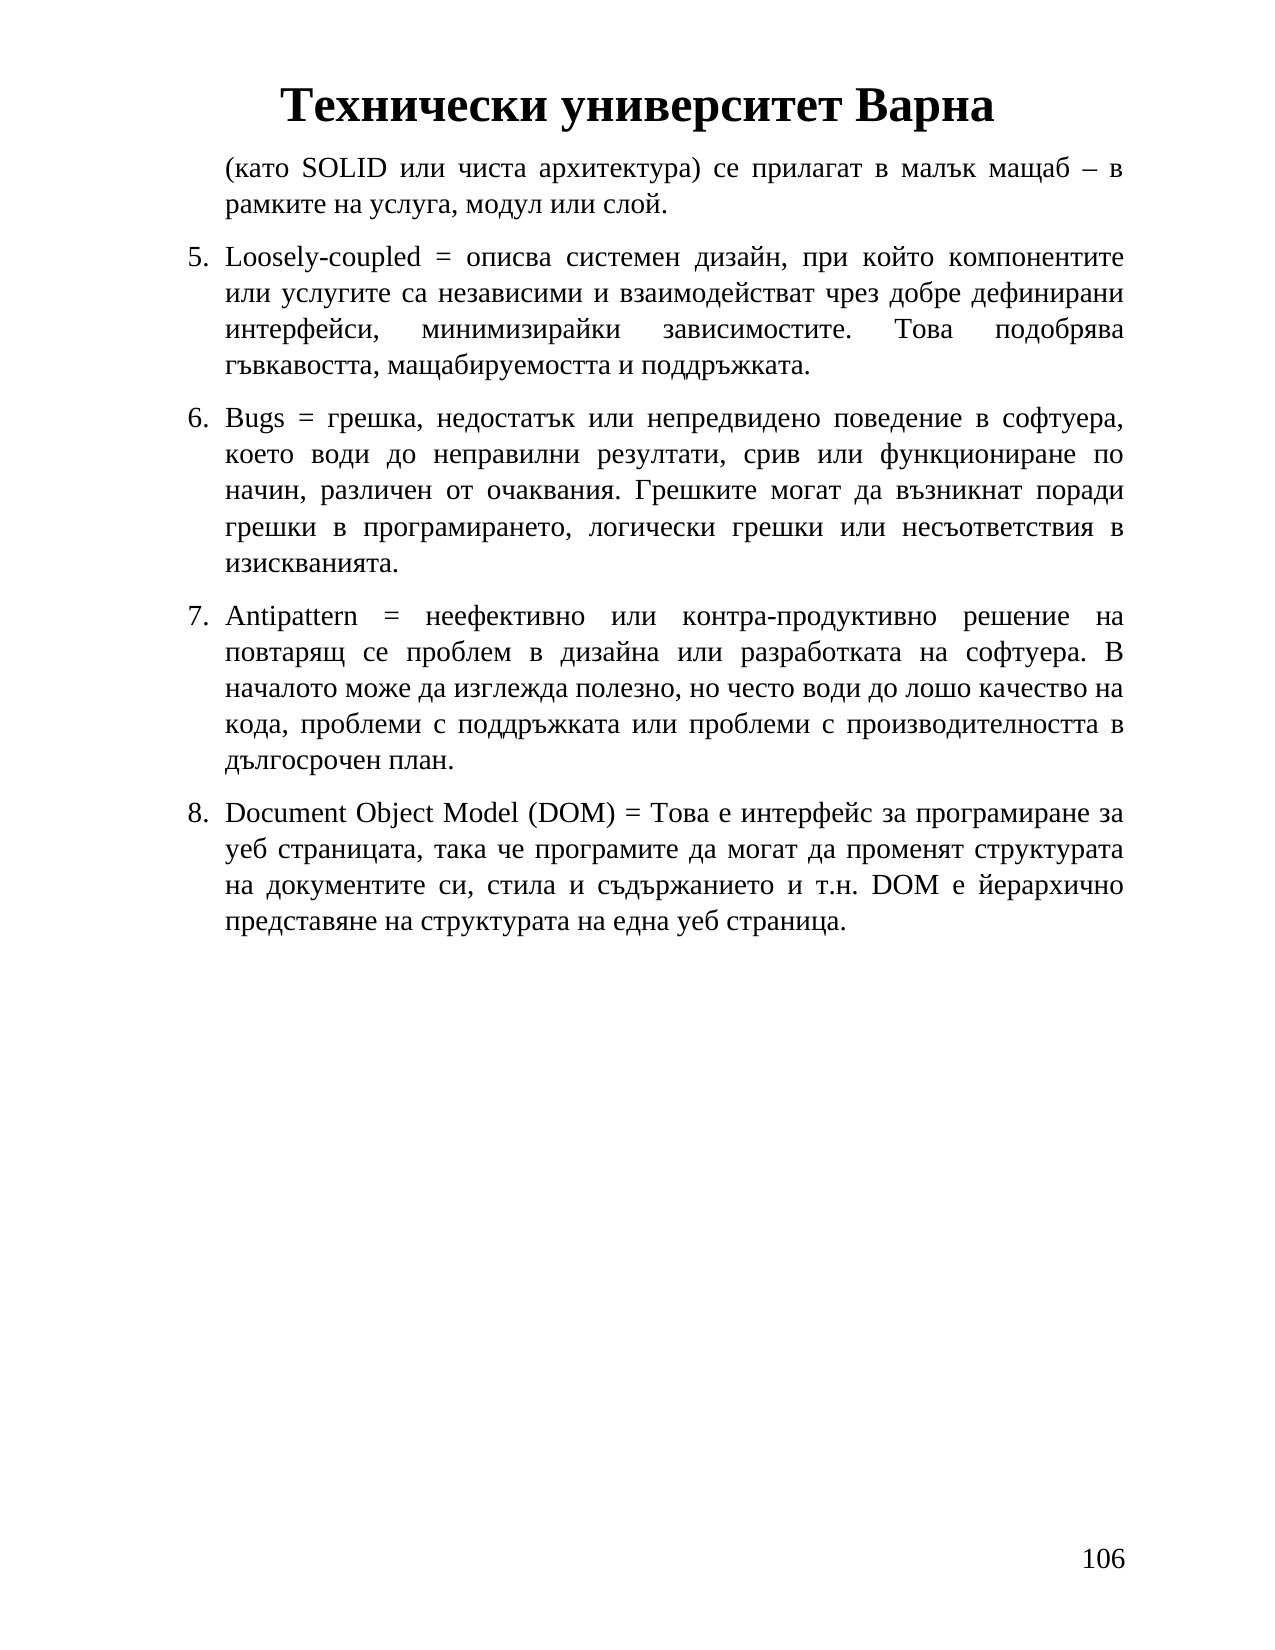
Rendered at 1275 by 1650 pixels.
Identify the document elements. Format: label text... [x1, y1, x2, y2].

list Document Object Model (DOM) = Това е интерфейс за програмиране за уеб страницата, така че програмите да могат да променят структурата на документите си, стила и съдържанието и т.н. DOM е йерархично представяне на структурата на една уеб страница. [187, 795, 1125, 937]
list Loosely-coupled = описва системен дизайн, при който компонентите или услугите са независими и взаимодействат чрез добре дефинирани интерфейси, минимизирайки зависимостите. Това подобрява гъвкавостта, мащабируемостта и поддръжката. [187, 239, 1125, 381]
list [187, 150, 1125, 220]
list Antipattern = неефективно или контра-продуктивно решение на повтарящ се проблем в дизайна или разработката на софтуера. В началото може да изглежда полезно, но често води до лошо качество на кода, проблеми с поддръжката или проблеми с производителността в дългосрочен план. [187, 598, 1125, 776]
list Bugs = грешка, недостатък или непредвидено поведение в софтуера, което води до неправилни резултати, срив или функциониране по начин, различен от очаквания. Грешките могат да възникнат поради грешки в програмирането, логически грешки или несъответствия в изискванията. [187, 400, 1125, 578]
